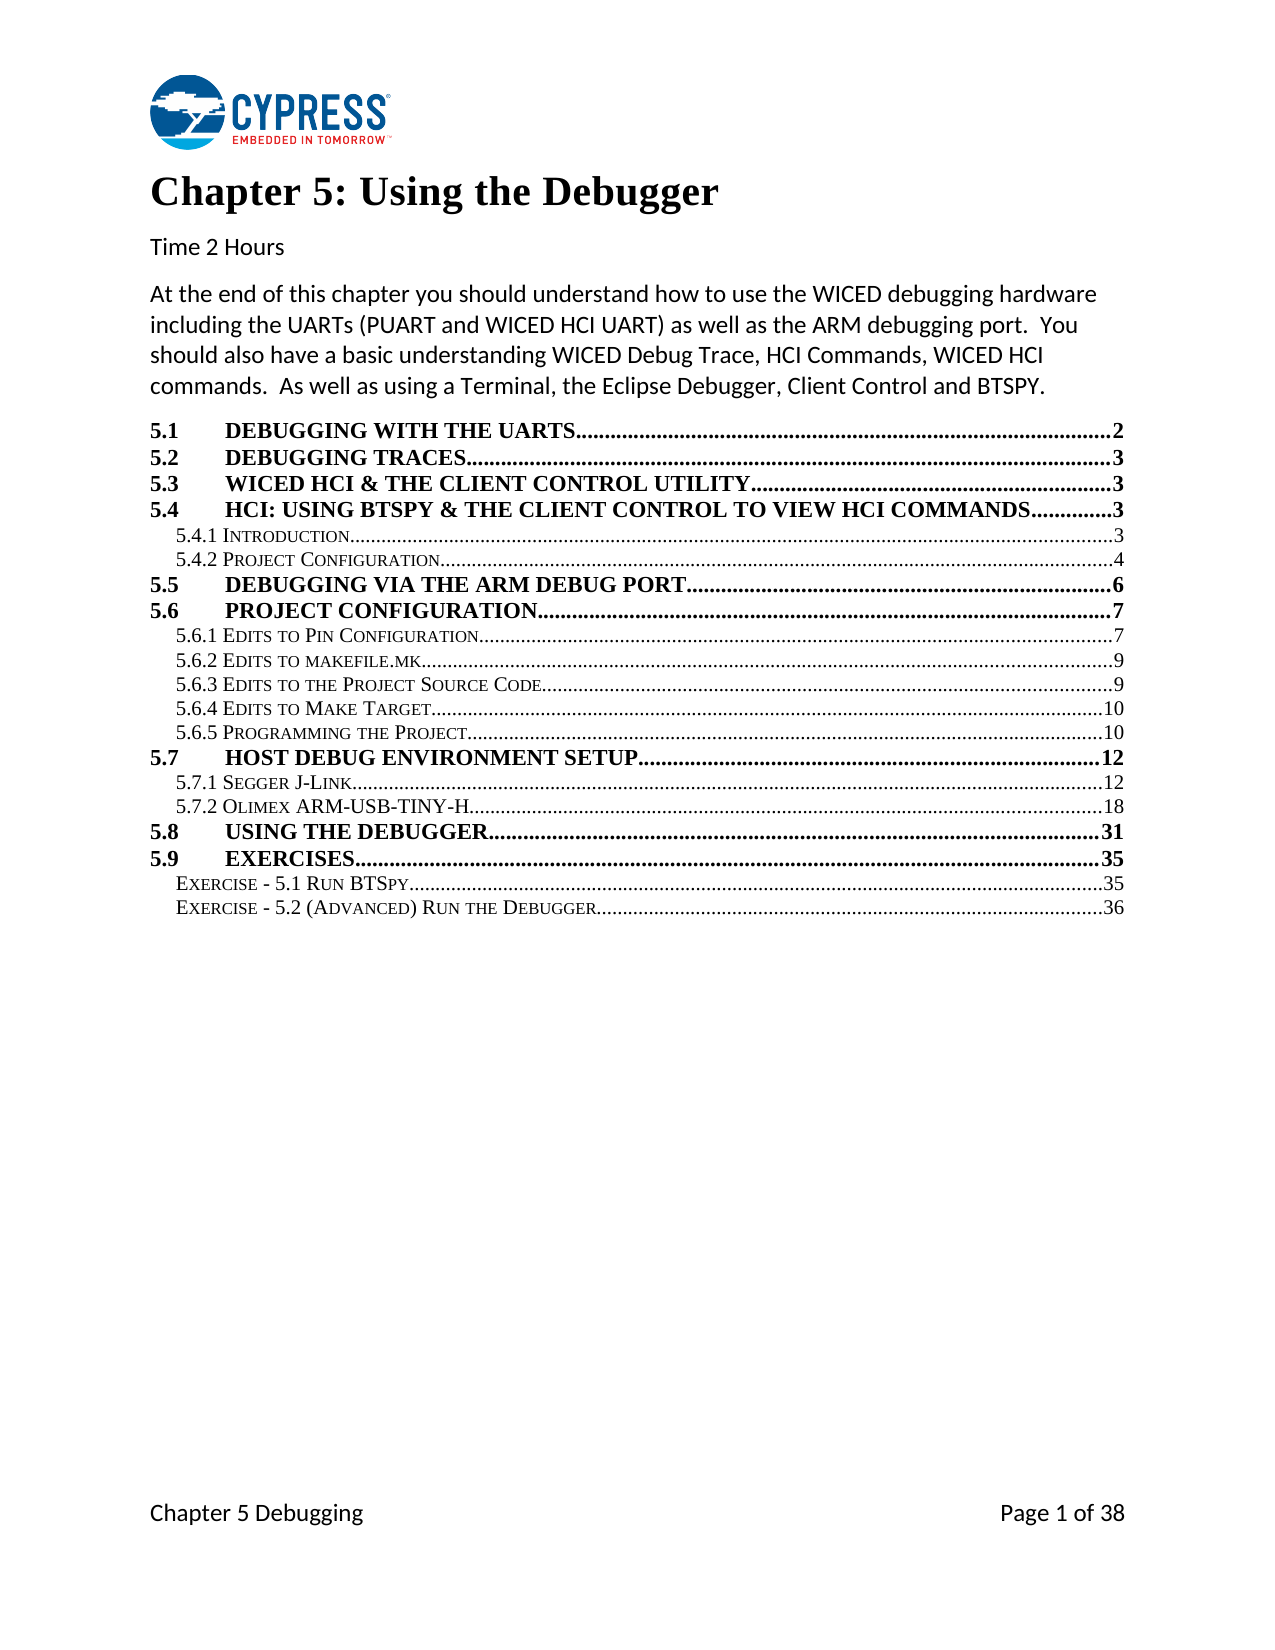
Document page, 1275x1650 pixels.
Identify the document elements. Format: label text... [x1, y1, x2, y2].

text 5.4.2 Project Configuration 4 [176, 547, 1125, 571]
picture [150, 75, 392, 150]
text 5.8 Using the Debugger 31 [150, 818, 1125, 844]
text Time 2 Hours [150, 231, 1125, 262]
text 5.6.3 Edits to the Project Source Code 9 [176, 672, 1125, 696]
text 5.7.1 Segger J-Link 12 [176, 770, 1125, 794]
text 5.7 Host Debug Environment Setup 12 [150, 744, 1125, 770]
text 5.6.1 Edits to Pin Configuration 7 [176, 623, 1125, 647]
text Exercise - 5.2 (Advanced) Run the Debugger 36 [176, 895, 1125, 919]
text Exercise - 5.1 Run BTSpy 35 [176, 871, 1125, 895]
text 5.7.2 Olimex ARM-USB-TINY-H 18 [176, 794, 1125, 818]
text 5.6 Project Configuration 7 [150, 597, 1125, 623]
text 5.5 Debugging via the ARM Debug Port 6 [150, 571, 1125, 597]
text 5.6.5 Programming the Project 10 [176, 720, 1125, 744]
text 5.2 Debugging Traces 3 [150, 443, 1125, 470]
text 5.4 HCI: Using BTSpy & the Client Control to view HCI commands 3 [150, 496, 1125, 523]
text 5.6.2 Edits to makefile.mk 9 [176, 647, 1125, 672]
text 5.9 Exercises 35 [150, 844, 1125, 871]
text Chapter 5: Using the Debugger [150, 167, 1125, 214]
text 5.3 WICED HCI & the Client Control Utility 3 [150, 470, 1125, 496]
text At the end of this chapter you should understand how to use the WICED debugging hardware including the UARTs (PUART and WICED HCI UART) as well as the ARM debugging port. You should also have a basic understanding WICED Debug Trace, HCI Commands, WICED HCI commands. As well as using a Terminal, the Eclipse Debugger, Client Control and BTSPY. [150, 278, 1125, 401]
text 5.1 Debugging with the UARTs 2 [150, 417, 1125, 443]
text 5.4.1 Introduction 3 [176, 523, 1125, 547]
text 5.6.4 Edits to Make Target 10 [176, 696, 1125, 720]
